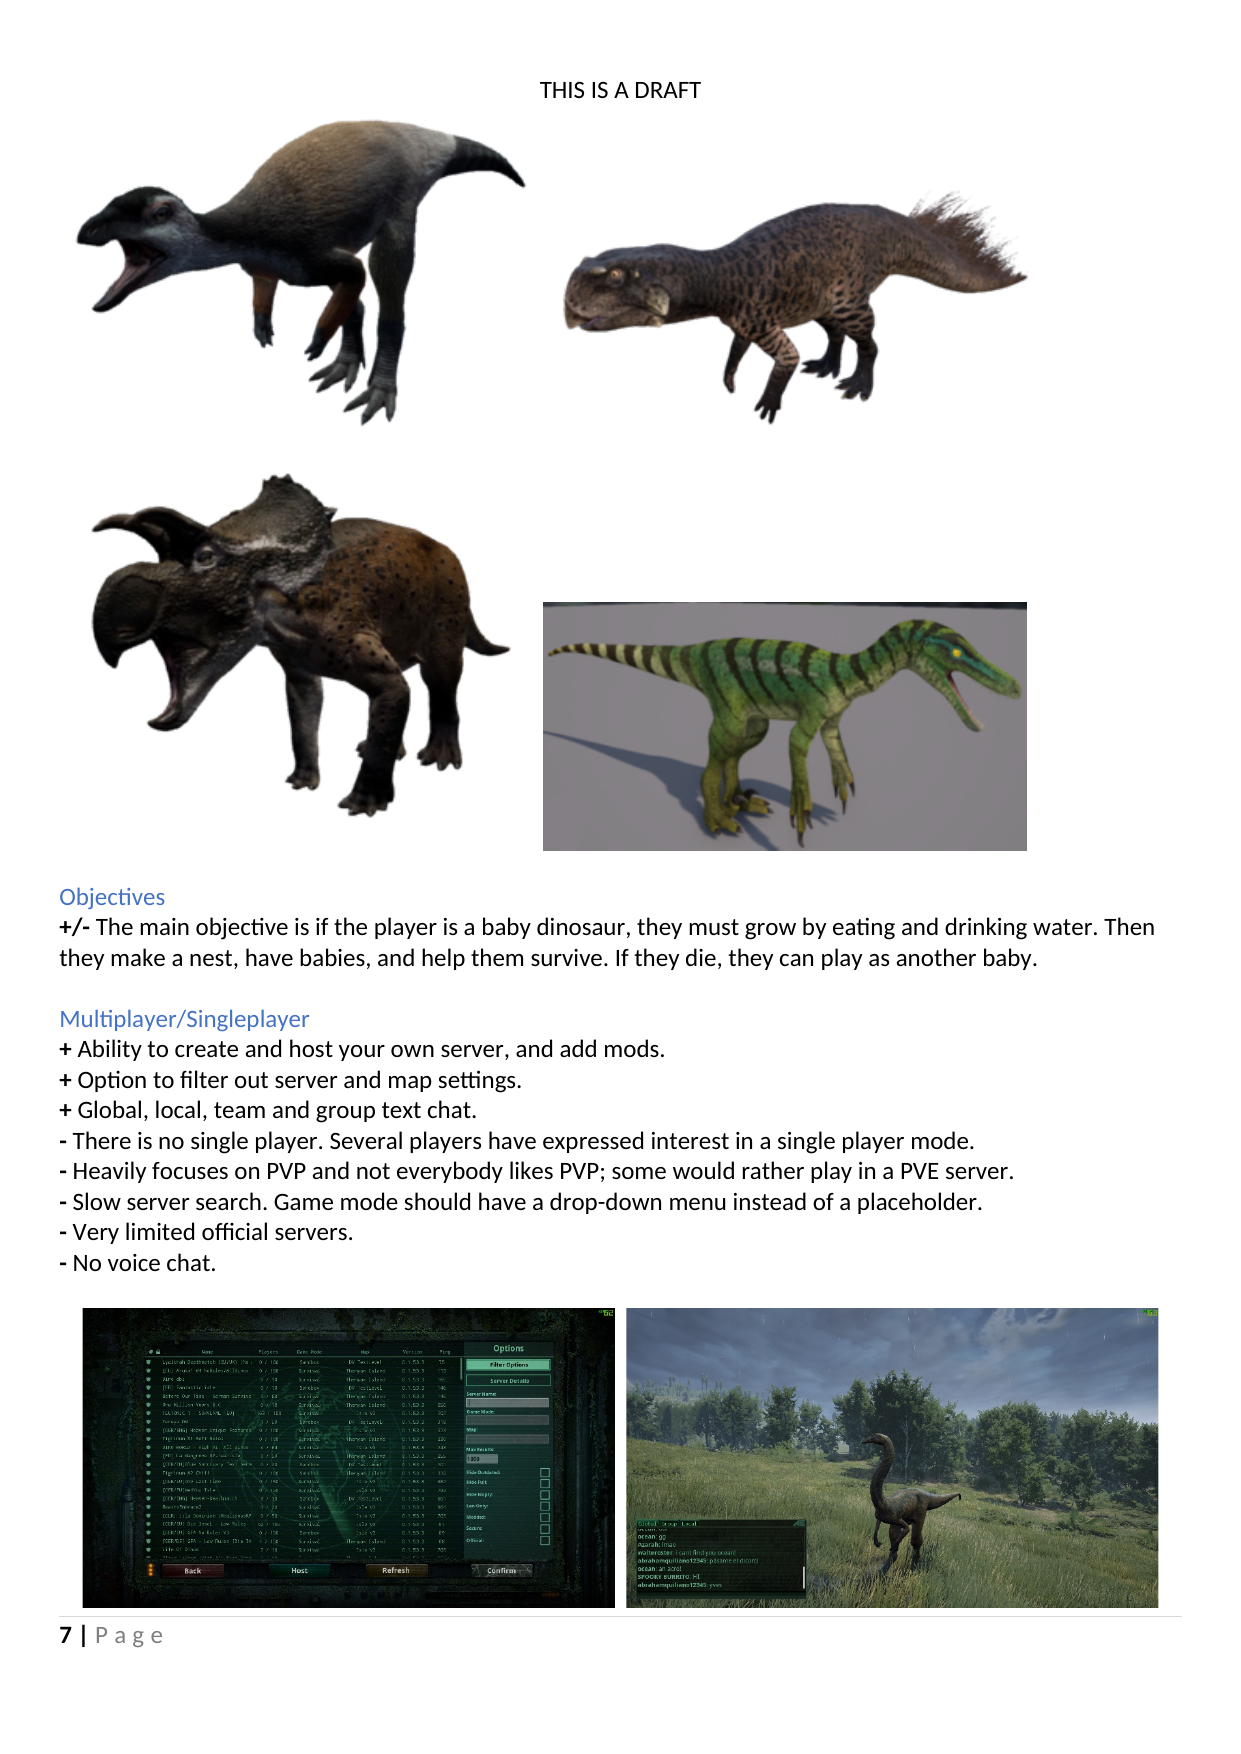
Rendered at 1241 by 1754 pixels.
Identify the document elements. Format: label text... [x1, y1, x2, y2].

text + Option to filter out server and map settings. [59, 1064, 1182, 1094]
text Multiplayer/Singleplayer [59, 1003, 1182, 1033]
text + Ability to create and host your own server, and add mods. [59, 1033, 1182, 1064]
text - Slow server search. Game mode should have a drop-down menu instead of a placeholder. [59, 1186, 1182, 1217]
picture [626, 1308, 1159, 1608]
text ­- No voice chat. [59, 1247, 1182, 1278]
picture [82, 1308, 615, 1608]
text - Heavily focuses on PVP and not everybody likes PVP; some would rather play in a PVE server. [59, 1156, 1182, 1186]
text +/- The main objective is if the player is a baby dinosaur, they must grow by eating and drinking water. Then they make a nest, have babies, and help them survive. If they die, they can play as another baby. [59, 911, 1182, 972]
text Objectives [59, 881, 1182, 911]
text - Very limited official servers. [59, 1217, 1182, 1247]
text - There is no single player. Several players have expressed interest in a single player mode. [59, 1125, 1182, 1156]
text + Global, local, team and group text chat. [59, 1094, 1182, 1125]
picture [59, 104, 1027, 851]
picture [548, 170, 1033, 442]
